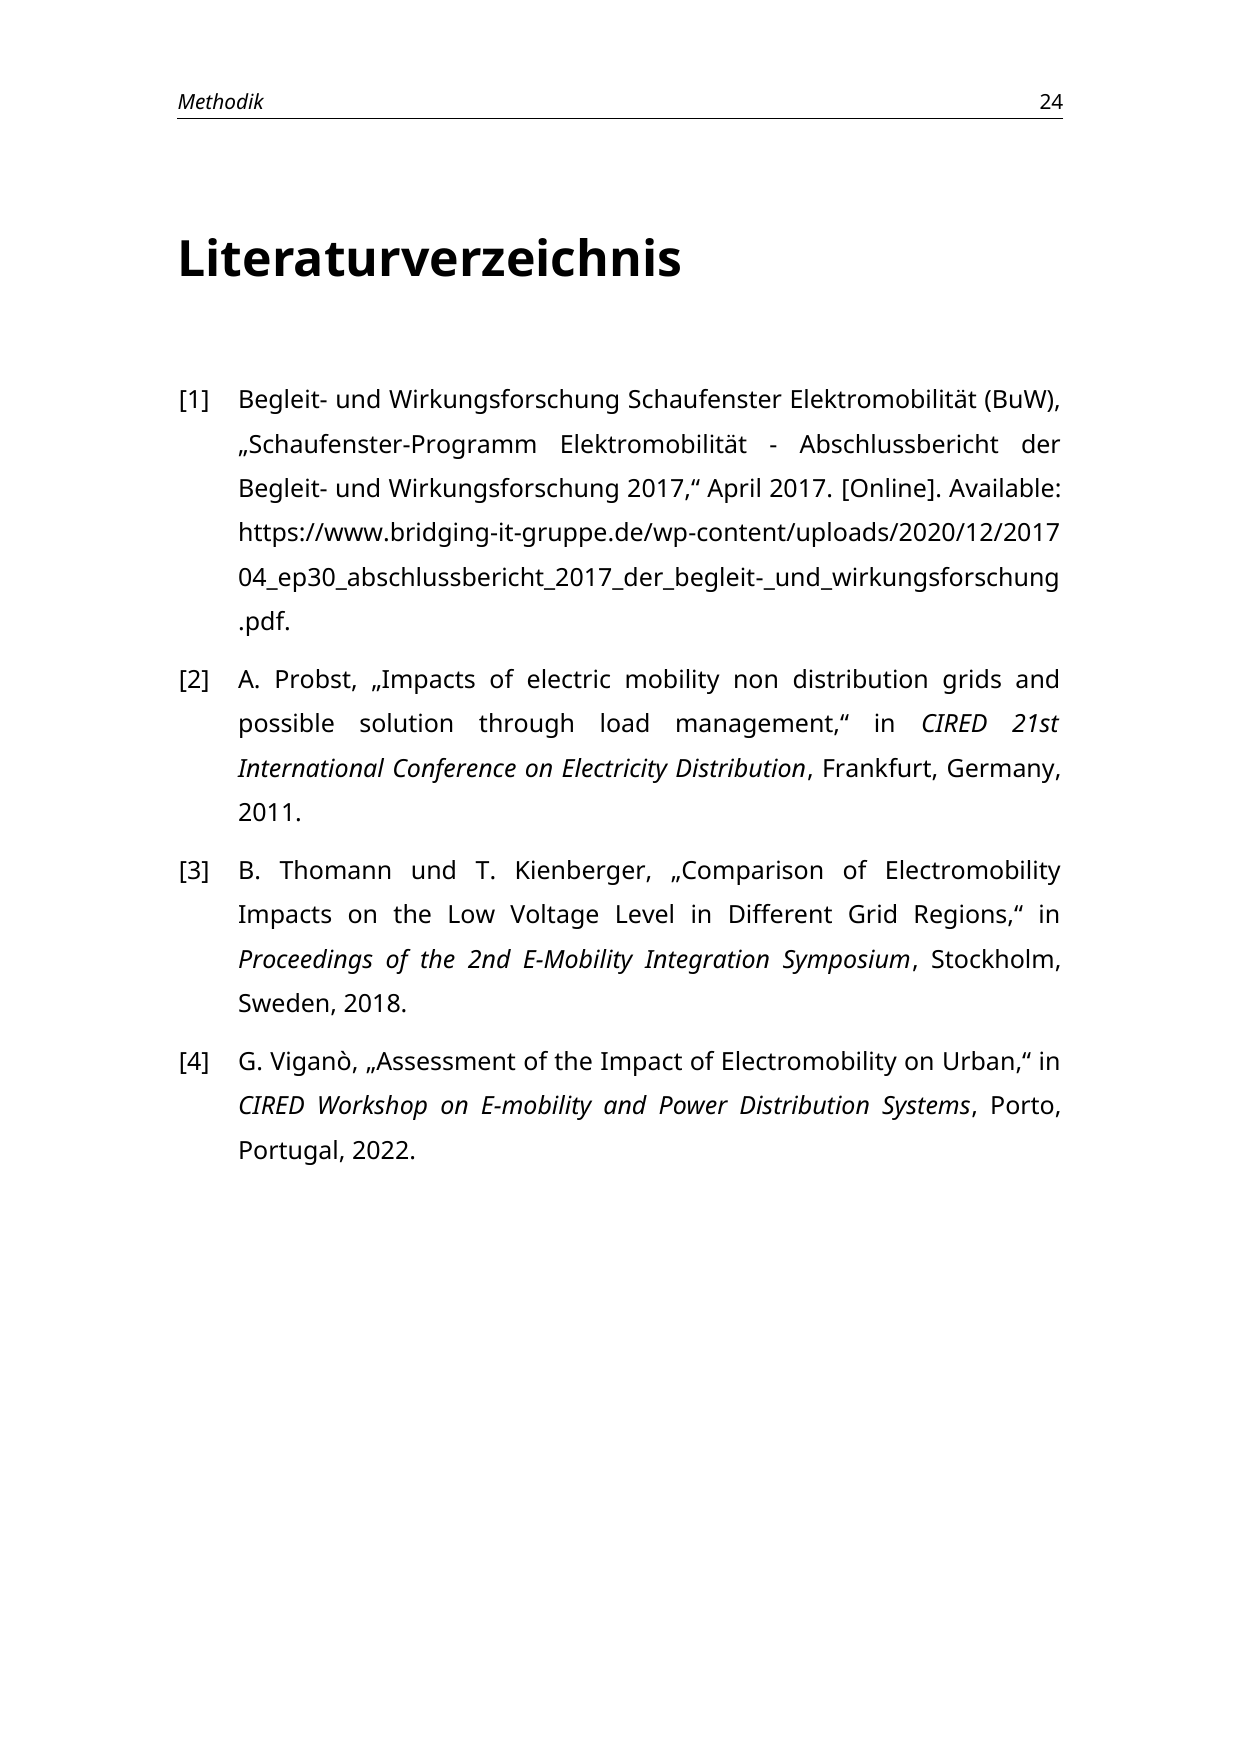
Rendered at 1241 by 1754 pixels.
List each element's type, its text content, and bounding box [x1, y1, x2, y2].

table_cell G. Viganò, „Assessment of the Impact of Electromobility on Urban,“ in CIRED Workshop on E-mobility and Power Distribution Systems, Porto, Portugal, 2022. [236, 1030, 1063, 1176]
table_header [1] [177, 368, 236, 648]
table_cell [4] [177, 1030, 236, 1176]
table_cell [2] [177, 648, 236, 839]
table_cell B. Thomann und T. Kienberger, „Comparison of Electromobility Impacts on the Low Voltage Level in Different Grid Regions,“ in Proceedings of the 2nd E-Mobility Integration Symposium, Stockholm, Sweden, 2018. [236, 839, 1063, 1030]
subtitle Literaturverzeichnis [177, 223, 1063, 291]
table_header Begleit- und Wirkungsforschung Schaufenster Elektromobilität (BuW), „Schaufenster-Programm Elektromobilität - Abschlussbericht der Begleit- und Wirkungsforschung 2017,“ April 2017. [Online]. Available: https://www.bridging-it-gruppe.de/wp-content/uploads/2020/12/201704_ep30_abschlussbericht_2017_der_begleit-_und_wirkungsforschung.pdf. [236, 368, 1063, 648]
table_cell [3] [177, 839, 236, 1030]
table_cell A. Probst, „Impacts of electric mobility non distribution grids and possible solution through load management,“ in CIRED 21st International Conference on Electricity Distribution, Frankfurt, Germany, 2011. [236, 648, 1063, 839]
